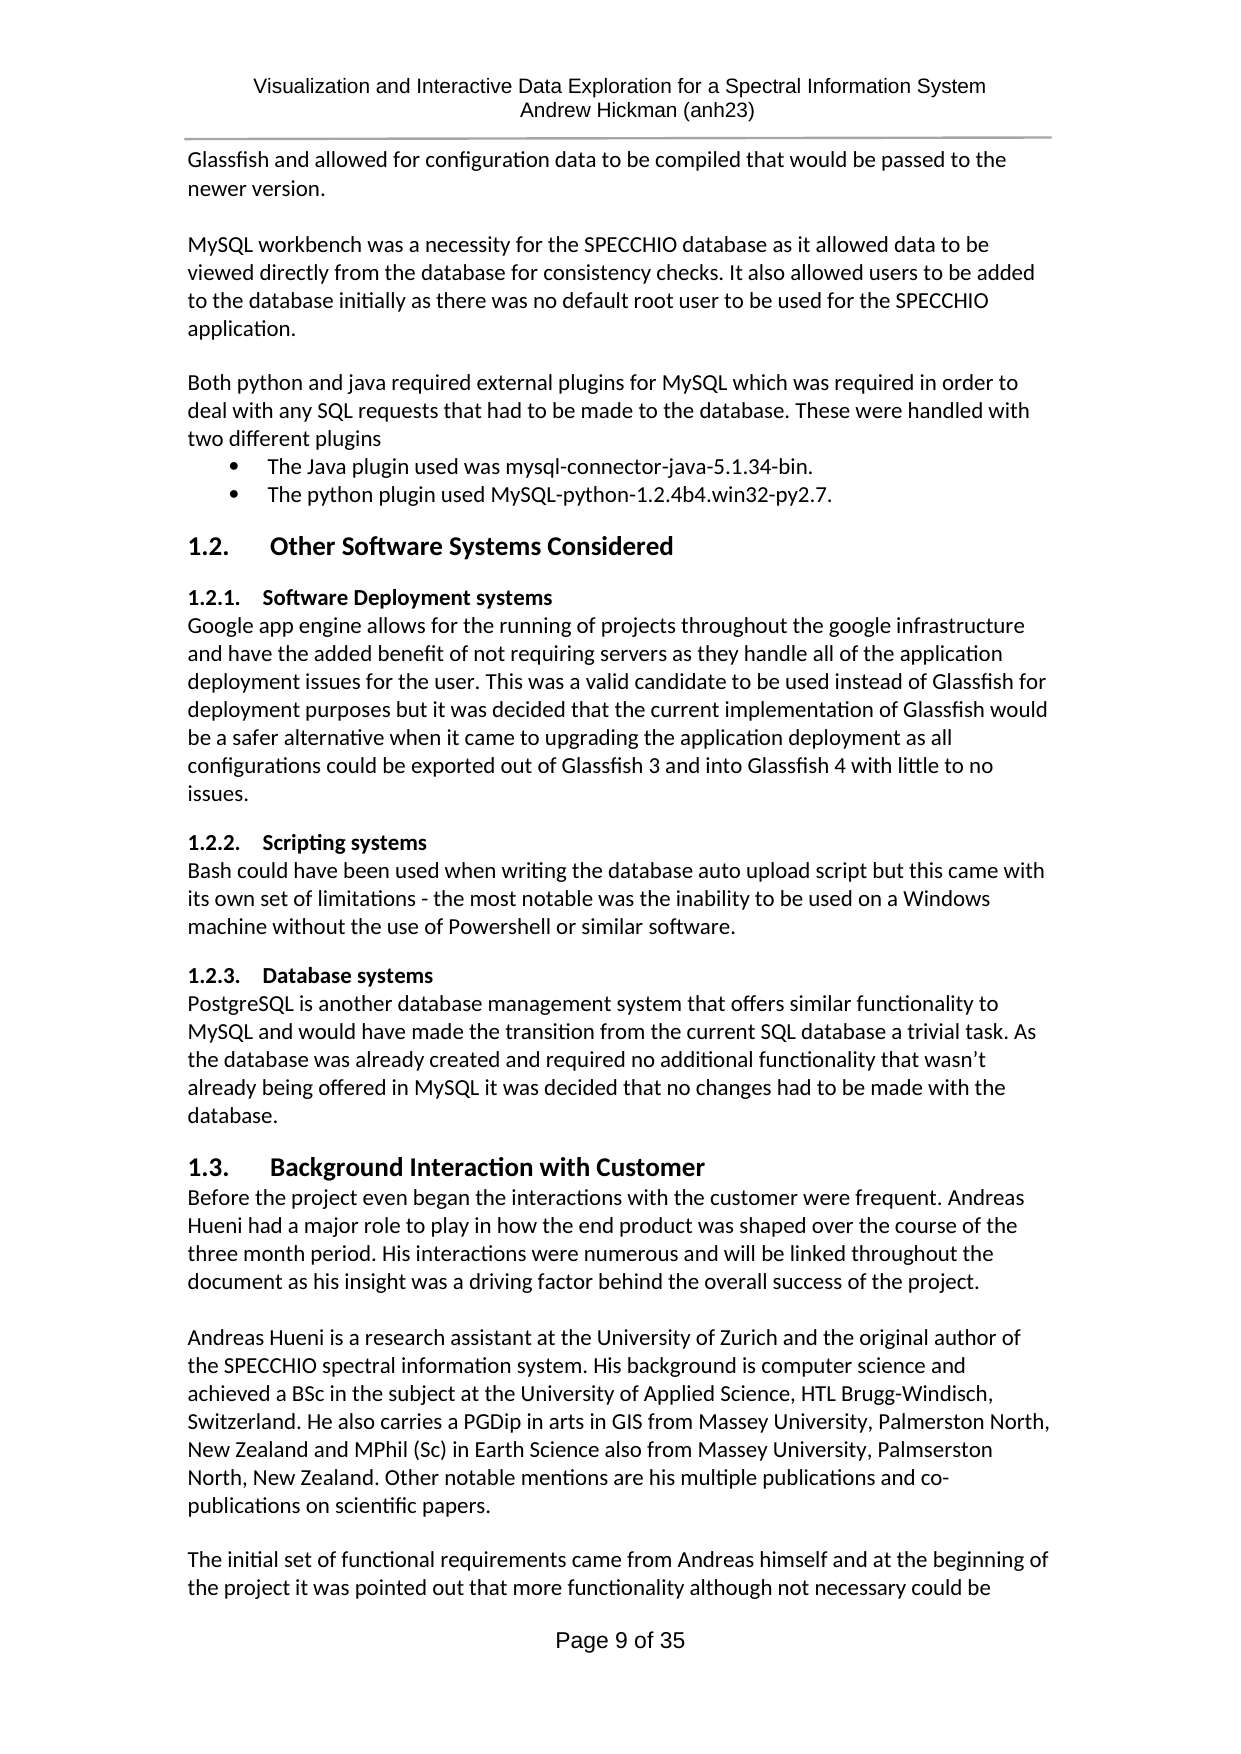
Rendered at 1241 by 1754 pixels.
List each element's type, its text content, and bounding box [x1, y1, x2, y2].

text PostgreSQL is another database management system that offers similar functionality to MySQL and would have made the transition from the current SQL database a trivial task. As the database was already created and required no additional functionality that wasn’t already being offered in MySQL it was decided that no changes had to be made with the database. [187, 989, 1053, 1129]
text Bash could have been used when writing the database auto upload script but this came with its own set of limitations - the most notable was the inability to be used on a Windows machine without the use of Powershell or similar software. [187, 856, 1053, 940]
subtitle Software Deployment systems [187, 583, 1053, 611]
subtitle Background Interaction with Customer [187, 1150, 1053, 1183]
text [187, 146, 1053, 202]
list The Java plugin used was mysql-connector-java-5.1.34-bin. [230, 452, 1053, 480]
text MySQL workbench was a necessity for the SPECCHIO database as it allowed data to be viewed directly from the database for consistency checks. It also allowed users to be added to the database initially as there was no default root user to be used for the SPECCHIO application. [187, 230, 1053, 368]
subtitle Scripting systems [187, 828, 1053, 856]
list The python plugin used MySQL-python-1.2.4b4.win32-py2.7. [230, 480, 1053, 508]
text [187, 1545, 1053, 1601]
text Before the project even began the interactions with the customer were frequent. Andreas Hueni had a major role to play in how the end product was shaped over the course of the three month period. His interactions were numerous and will be linked throughout the document as his insight was a driving factor behind the overall success of the project. [187, 1183, 1053, 1295]
text Google app engine allows for the running of projects throughout the google infrastructure and have the added benefit of not requiring servers as they handle all of the application deployment issues for the user. This was a valid candidate to be used instead of Glassfish for deployment purposes but it was decided that the current implementation of Glassfish would be a safer alternative when it came to upgrading the application deployment as all configurations could be exported out of Glassfish 3 and into Glassfish 4 with little to no issues. [187, 611, 1053, 807]
text Both python and java required external plugins for MySQL which was required in order to deal with any SQL requests that had to be made to the database. These were handled with two different plugins [187, 368, 1053, 452]
subtitle Other Software Systems Considered [187, 529, 1053, 562]
subtitle Database systems [187, 961, 1053, 989]
text Andreas Hueni is a research assistant at the University of Zurich and the original author of the SPECCHIO spectral information system. His background is computer science and achieved a BSc in the subject at the University of Applied Science, HTL Brugg-Windisch, Switzerland. He also carries a PGDip in arts in GIS from Massey University, Palmerston North, New Zealand and MPhil (Sc) in Earth Science also from Massey University, Palmserston North, New Zealand. Other notable mentions are his multiple publications and co-publications on scientific papers. [187, 1323, 1053, 1519]
